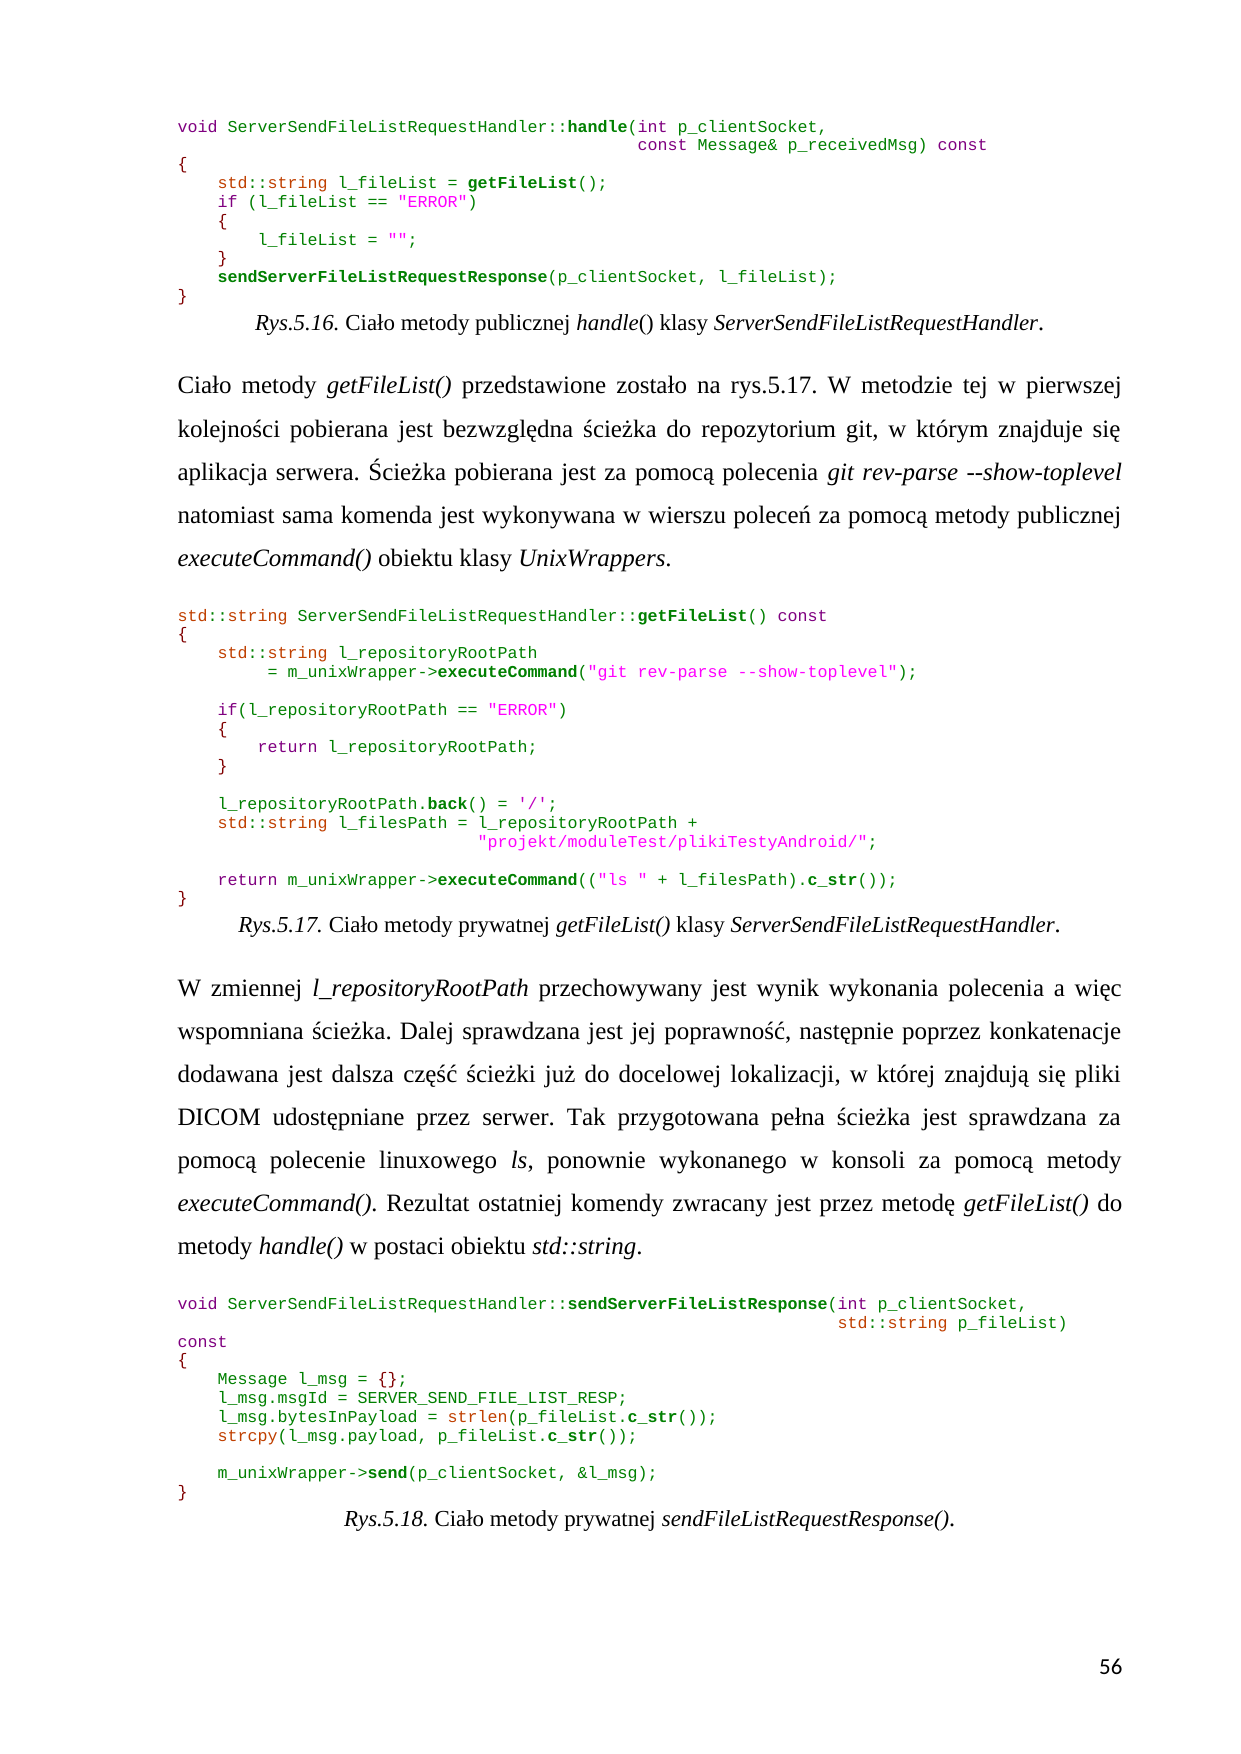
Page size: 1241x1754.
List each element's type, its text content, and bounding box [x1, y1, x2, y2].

text "projekt/moduleTest/plikiTestyAndroid/"; [177, 833, 1122, 852]
text return l_repositoryRootPath; [177, 739, 1122, 758]
text { [177, 156, 1122, 175]
text m_unixWrapper->send(p_clientSocket, &l_msg); [177, 1465, 1122, 1484]
text l_msg.msgId = SERVER_SEND_FILE_LIST_RESP; [177, 1390, 1122, 1408]
text { [177, 212, 1122, 231]
text strcpy(l_msg.payload, p_fileList.c_str()); [177, 1427, 1122, 1446]
text } [177, 758, 1122, 777]
text const Message& p_receivedMsg) const [177, 137, 1122, 156]
text std::string ServerSendFileListRequestHandler::getFileList() const [177, 607, 1122, 626]
text std::string l_filesPath = l_repositoryRootPath + [177, 814, 1122, 833]
text if(l_repositoryRootPath == "ERROR") [177, 701, 1122, 720]
text l_msg.bytesInPayload = strlen(p_fileList.c_str()); [177, 1408, 1122, 1427]
text Rys.5.16. Ciało metody publicznej handle() klasy ServerSendFileListRequestHandler. [177, 307, 1122, 335]
text l_repositoryRootPath.back() = '/'; [177, 796, 1122, 814]
text } [177, 250, 1122, 269]
text } [177, 1484, 1122, 1503]
text } [177, 288, 1122, 307]
text l_fileList = ""; [177, 231, 1122, 250]
text Rys.5.18. Ciało metody prywatnej sendFileListRequestResponse(). [177, 1503, 1122, 1532]
text Message l_msg = {}; [177, 1371, 1122, 1390]
text { [177, 720, 1122, 739]
text if (l_fileList == "ERROR") [177, 193, 1122, 212]
text std::string l_fileList = getFileList(); [177, 175, 1122, 193]
text = m_unixWrapper->executeCommand("git rev-parse --show-toplevel"); [177, 664, 1122, 682]
text Ciało metody getFileList() przedstawione zostało na rys.5.17. W metodzie tej w pierwszej kolejności pobierana jest bezwzględna ścieżka do repozytorium git, w którym znajduje się aplikacja serwera. Ścieżka pobierana jest za pomocą polecenia git rev-parse --show-toplevel natomiast sama komenda jest wykonywana w wierszu poleceń za pomocą metody publicznej executeCommand() obiektu klasy UnixWrappers. [177, 371, 1122, 572]
text std::string p_fileList) const [177, 1314, 1122, 1352]
text std::string l_repositoryRootPath [177, 645, 1122, 664]
text void ServerSendFileListRequestHandler::handle(int p_clientSocket, [177, 118, 1122, 137]
text } [177, 890, 1122, 909]
text { [177, 1352, 1122, 1371]
text { [177, 626, 1122, 645]
text W zmiennej l_repositoryRootPath przechowywany jest wynik wykonania polecenia a więc wspomniana ścieżka. Dalej sprawdzana jest jej poprawność, następnie poprzez konkatenacje dodawana jest dalsza część ścieżki już do docelowej lokalizacji, w której znajdują się pliki DICOM udostępniane przez serwer. Tak przygotowana pełna ścieżka jest sprawdzana za pomocą polecenie linuxowego ls, ponownie wykonanego w konsoli za pomocą metody executeCommand(). Rezultat ostatniej komendy zwracany jest przez metodę getFileList() do metody handle() w postaci obiektu std::string. [177, 973, 1122, 1260]
text sendServerFileListRequestResponse(p_clientSocket, l_fileList); [177, 269, 1122, 288]
text Rys.5.17. Ciało metody prywatnej getFileList() klasy ServerSendFileListRequestHandler. [177, 909, 1122, 937]
text return m_unixWrapper->executeCommand(("ls " + l_filesPath).c_str()); [177, 871, 1122, 890]
text void ServerSendFileListRequestHandler::sendServerFileListResponse(int p_clientSocket, [177, 1295, 1122, 1314]
